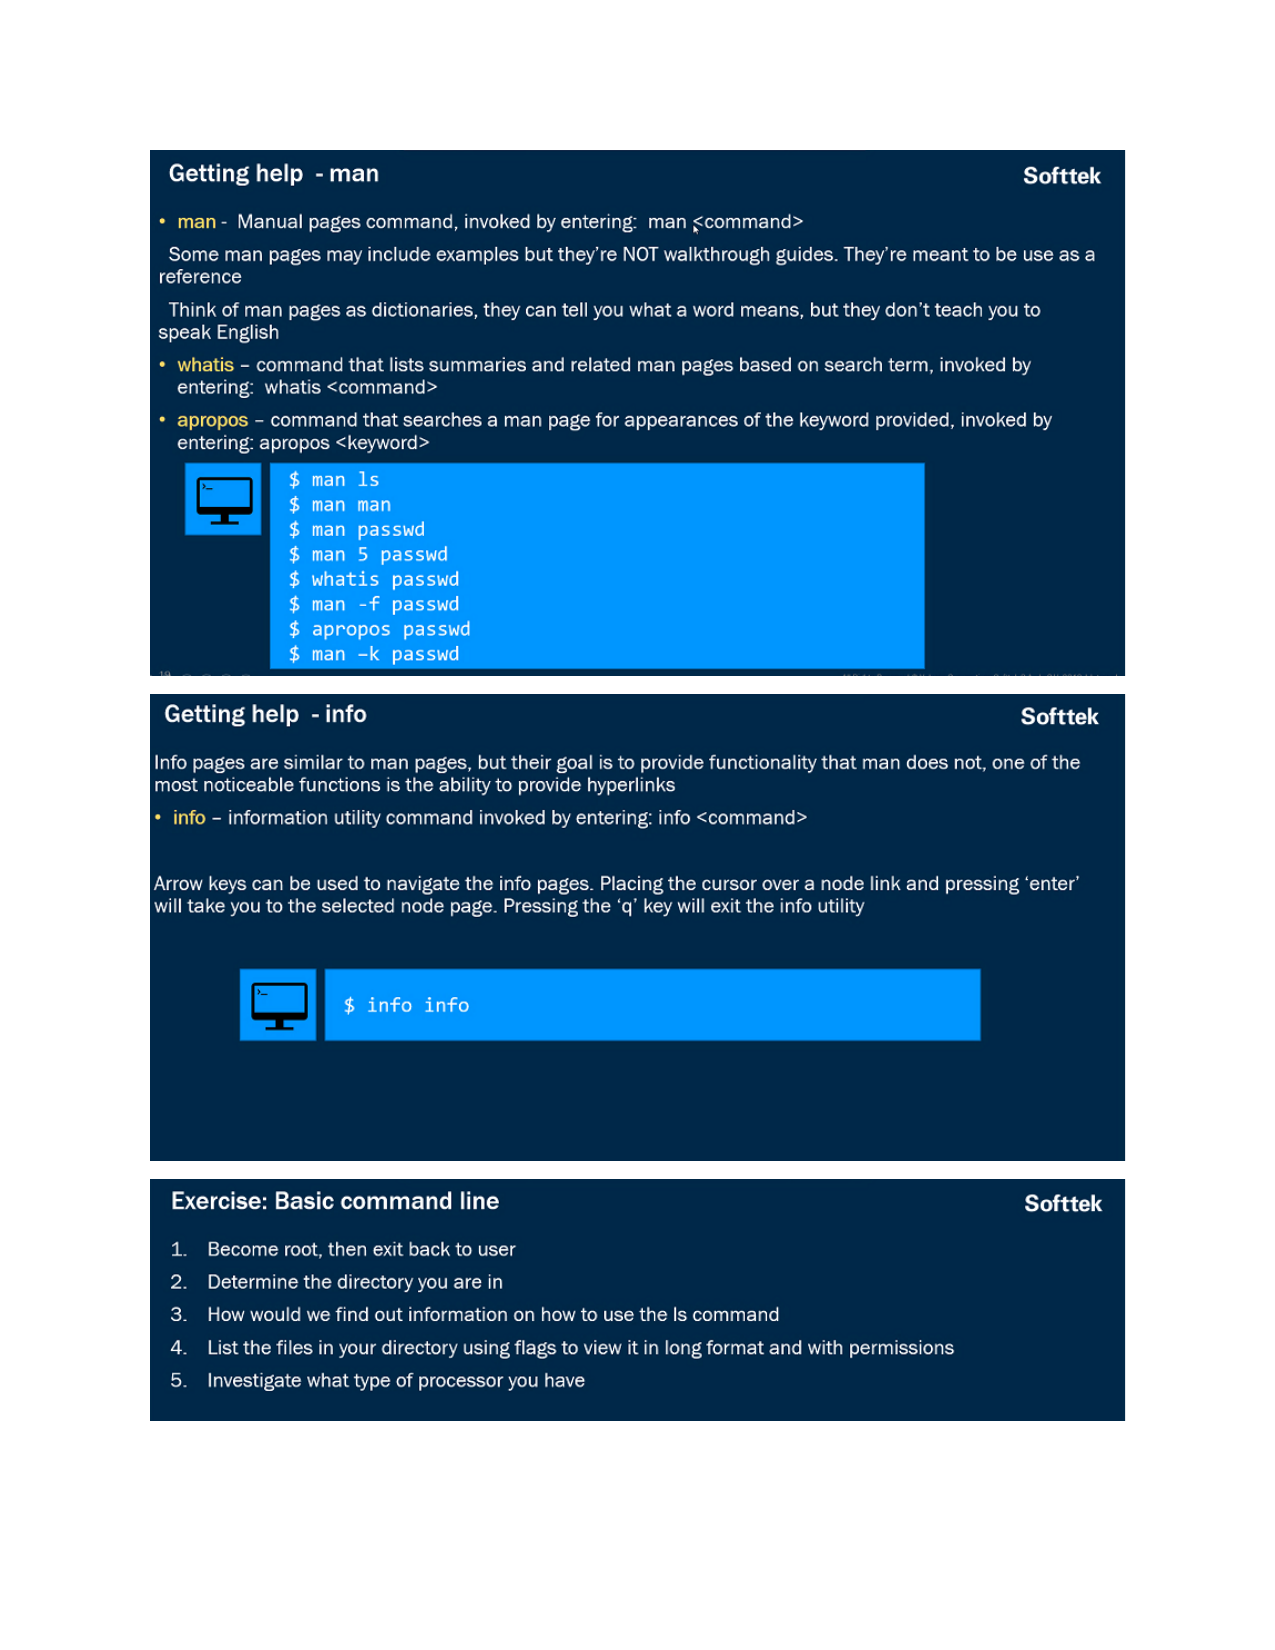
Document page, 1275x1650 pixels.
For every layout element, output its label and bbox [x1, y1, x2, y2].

picture [150, 694, 1125, 1161]
picture [150, 150, 1125, 676]
picture [150, 1179, 1125, 1421]
